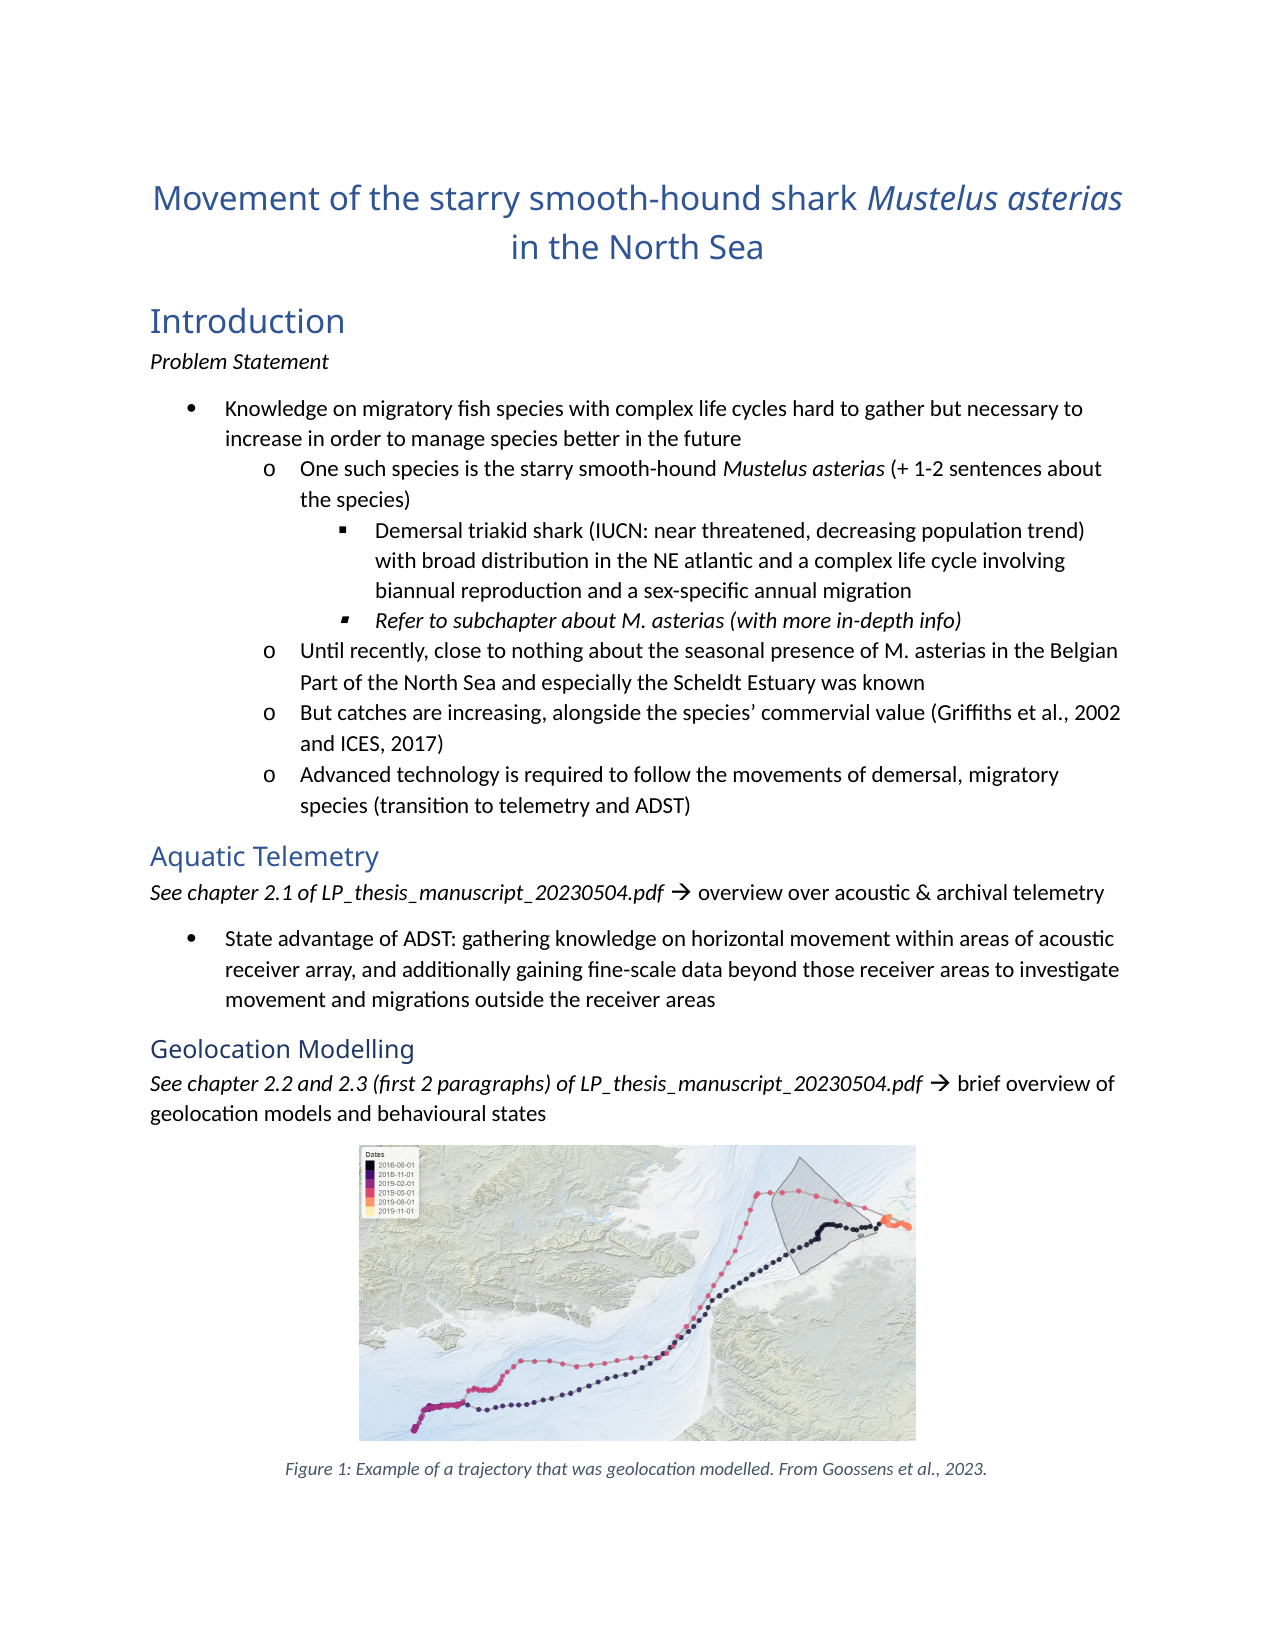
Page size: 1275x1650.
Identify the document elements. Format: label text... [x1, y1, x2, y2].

picture [359, 1145, 916, 1441]
text See chapter 2.1 of LP_thesis_manuscript_20230504.pdf overview over acoustic & archival telemetry [150, 878, 1125, 906]
list Knowledge on migratory fish species with complex life cycles hard to gather but necessary to increase in order to manage species better in the future [187, 394, 1125, 452]
list Refer to subchapter about M. asterias (with more in-depth info) [337, 606, 1125, 634]
list Until recently, close to nothing about the seasonal presence of M. asterias in the Belgian Part of the North Sea and especially the Scheldt Estuary was known [262, 637, 1125, 696]
text See chapter 2.2 and 2.3 (first 2 paragraphs) of LP_thesis_manuscript_20230504.pdf brief overview of geolocation models and behavioural states [150, 1069, 1125, 1127]
text Problem Statement [150, 347, 1125, 375]
list Advanced technology is required to follow the movements of demersal, migratory species (transition to telemetry and ADST) [262, 760, 1125, 819]
subtitle Geolocation Modelling [150, 1032, 1125, 1066]
list Demersal triakid shark (IUCN: near threatened, decreasing population trend) with broad distribution in the NE atlantic and a complex life cycle involving biannual reproduction and a sex-specific annual migration [337, 516, 1125, 604]
subtitle Introduction [150, 298, 1125, 343]
list But catches are increasing, alongside the species’ commervial value (Griffiths et al., 2002 and ICES, 2017) [262, 698, 1125, 757]
list State advantage of ADST: gathering knowledge on horizontal movement within areas of acoustic receiver array, and additionally gaining fine-scale data beyond those receiver areas to investigate movement and migrations outside the receiver areas [187, 924, 1125, 1013]
subtitle Movement of the starry smooth-hound shark Mustelus asterias in the North Sea [150, 175, 1125, 269]
subtitle Aquatic Telemetry [150, 838, 1125, 875]
list One such species is the starry smooth-hound Mustelus asterias (+ 1-2 sentences about the species) [262, 454, 1125, 513]
